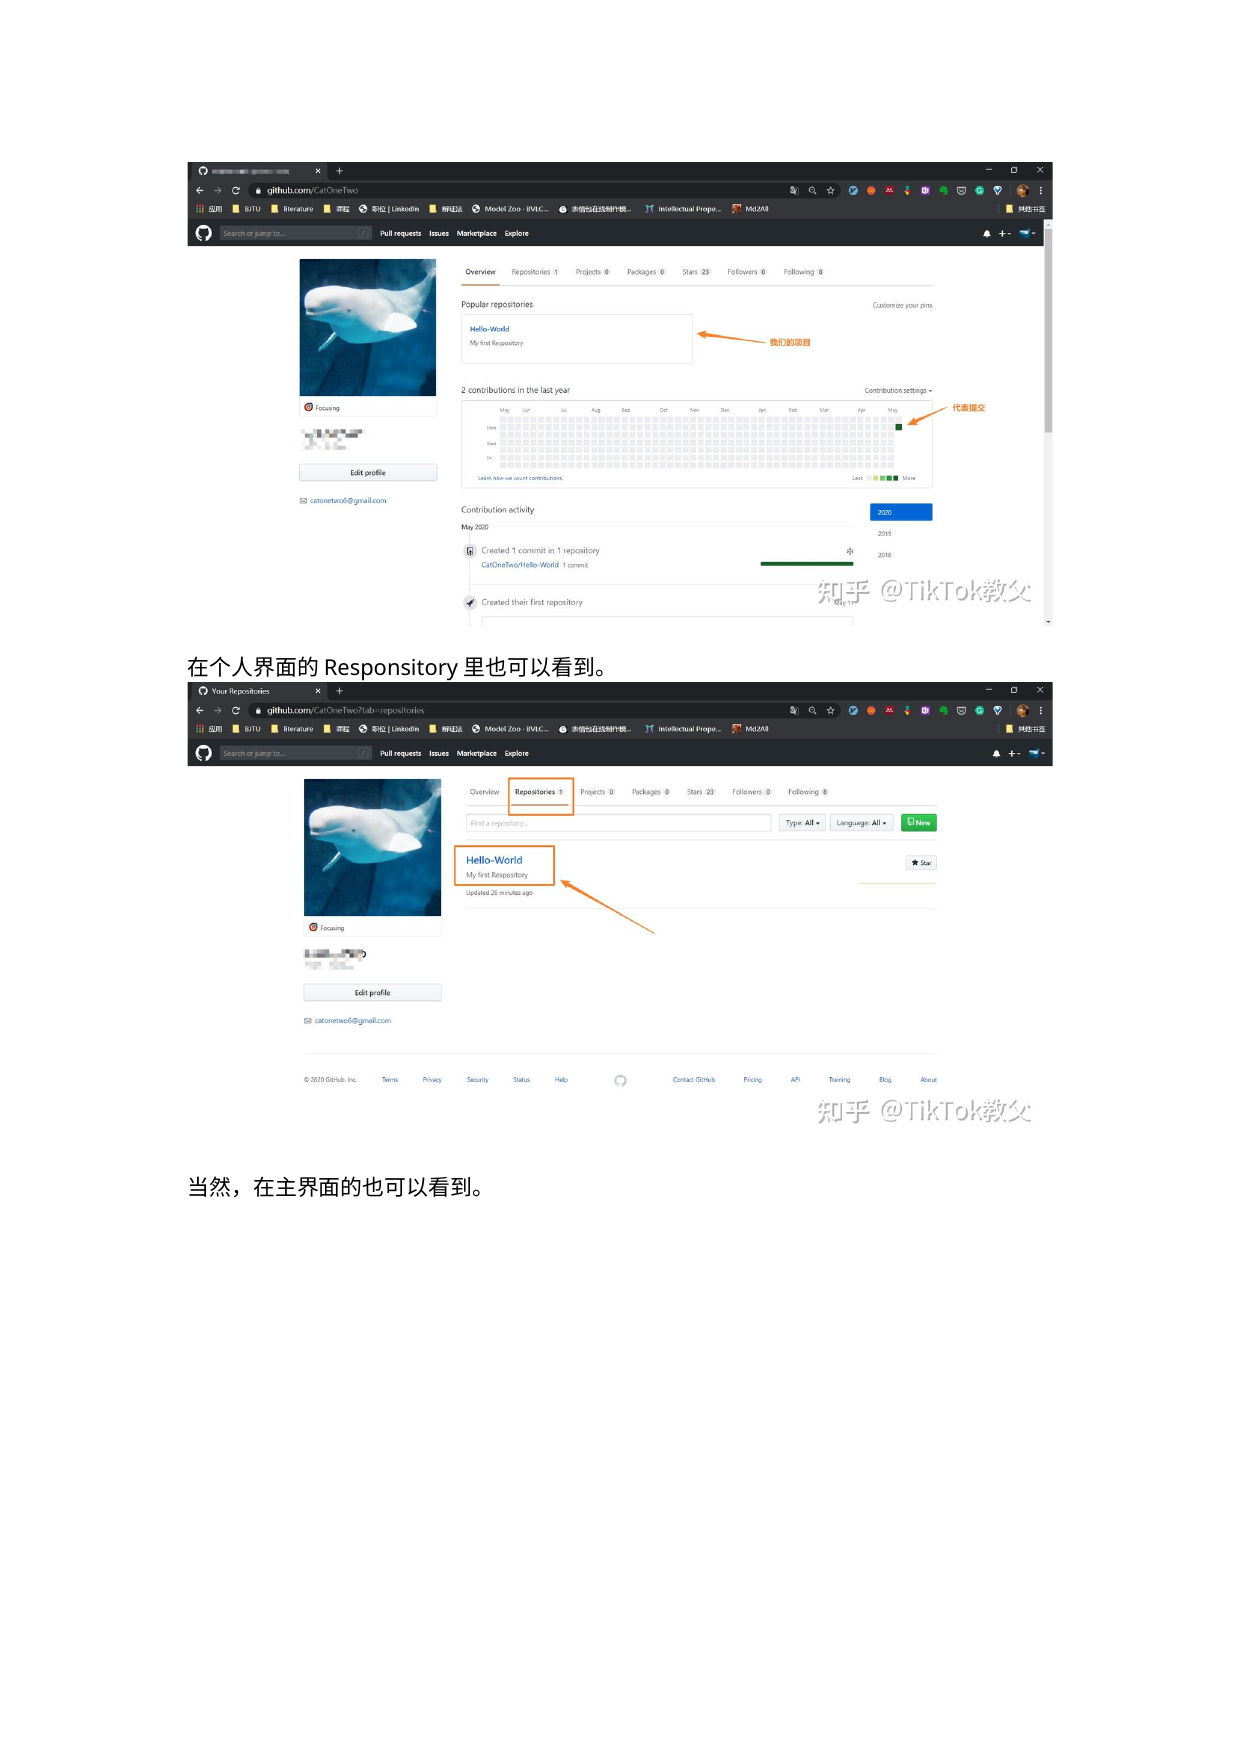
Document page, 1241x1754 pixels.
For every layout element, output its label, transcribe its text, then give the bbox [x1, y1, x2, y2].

text 当然，在主界面的也可以看到。 [187, 1169, 1053, 1202]
text 在个人界面的 Responsitory 里也可以看到。 [187, 649, 1053, 682]
picture [187, 682, 1053, 1146]
picture [187, 162, 1053, 626]
